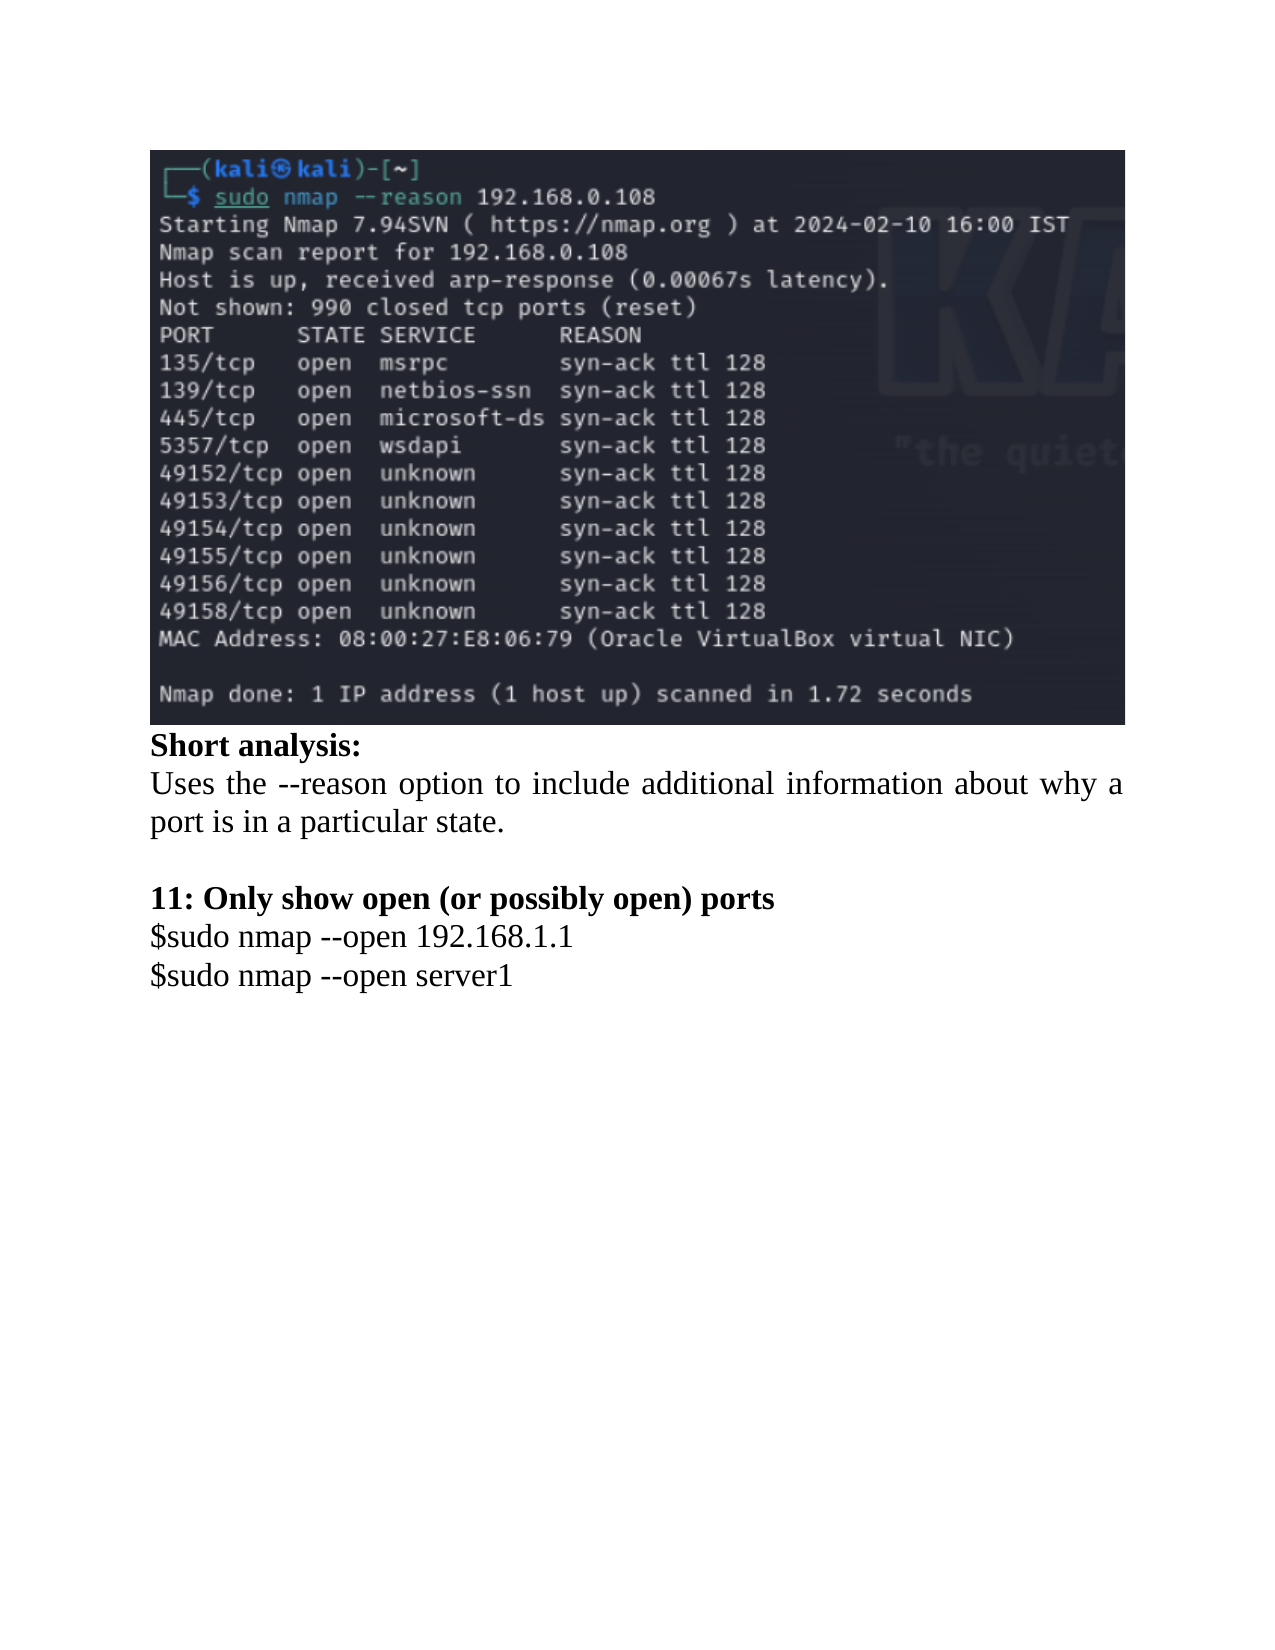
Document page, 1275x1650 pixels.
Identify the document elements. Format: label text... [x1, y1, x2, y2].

text Short analysis: [150, 725, 1125, 763]
text Uses the --reason option to include additional information about why a port is in a particular state. [150, 763, 1125, 840]
text $sudo nmap --open 192.168.1.1 [150, 917, 1125, 955]
text 11: Only show open (or possibly open) ports [150, 878, 1125, 917]
picture [150, 150, 1125, 725]
text $sudo nmap --open server1 [150, 955, 1125, 993]
